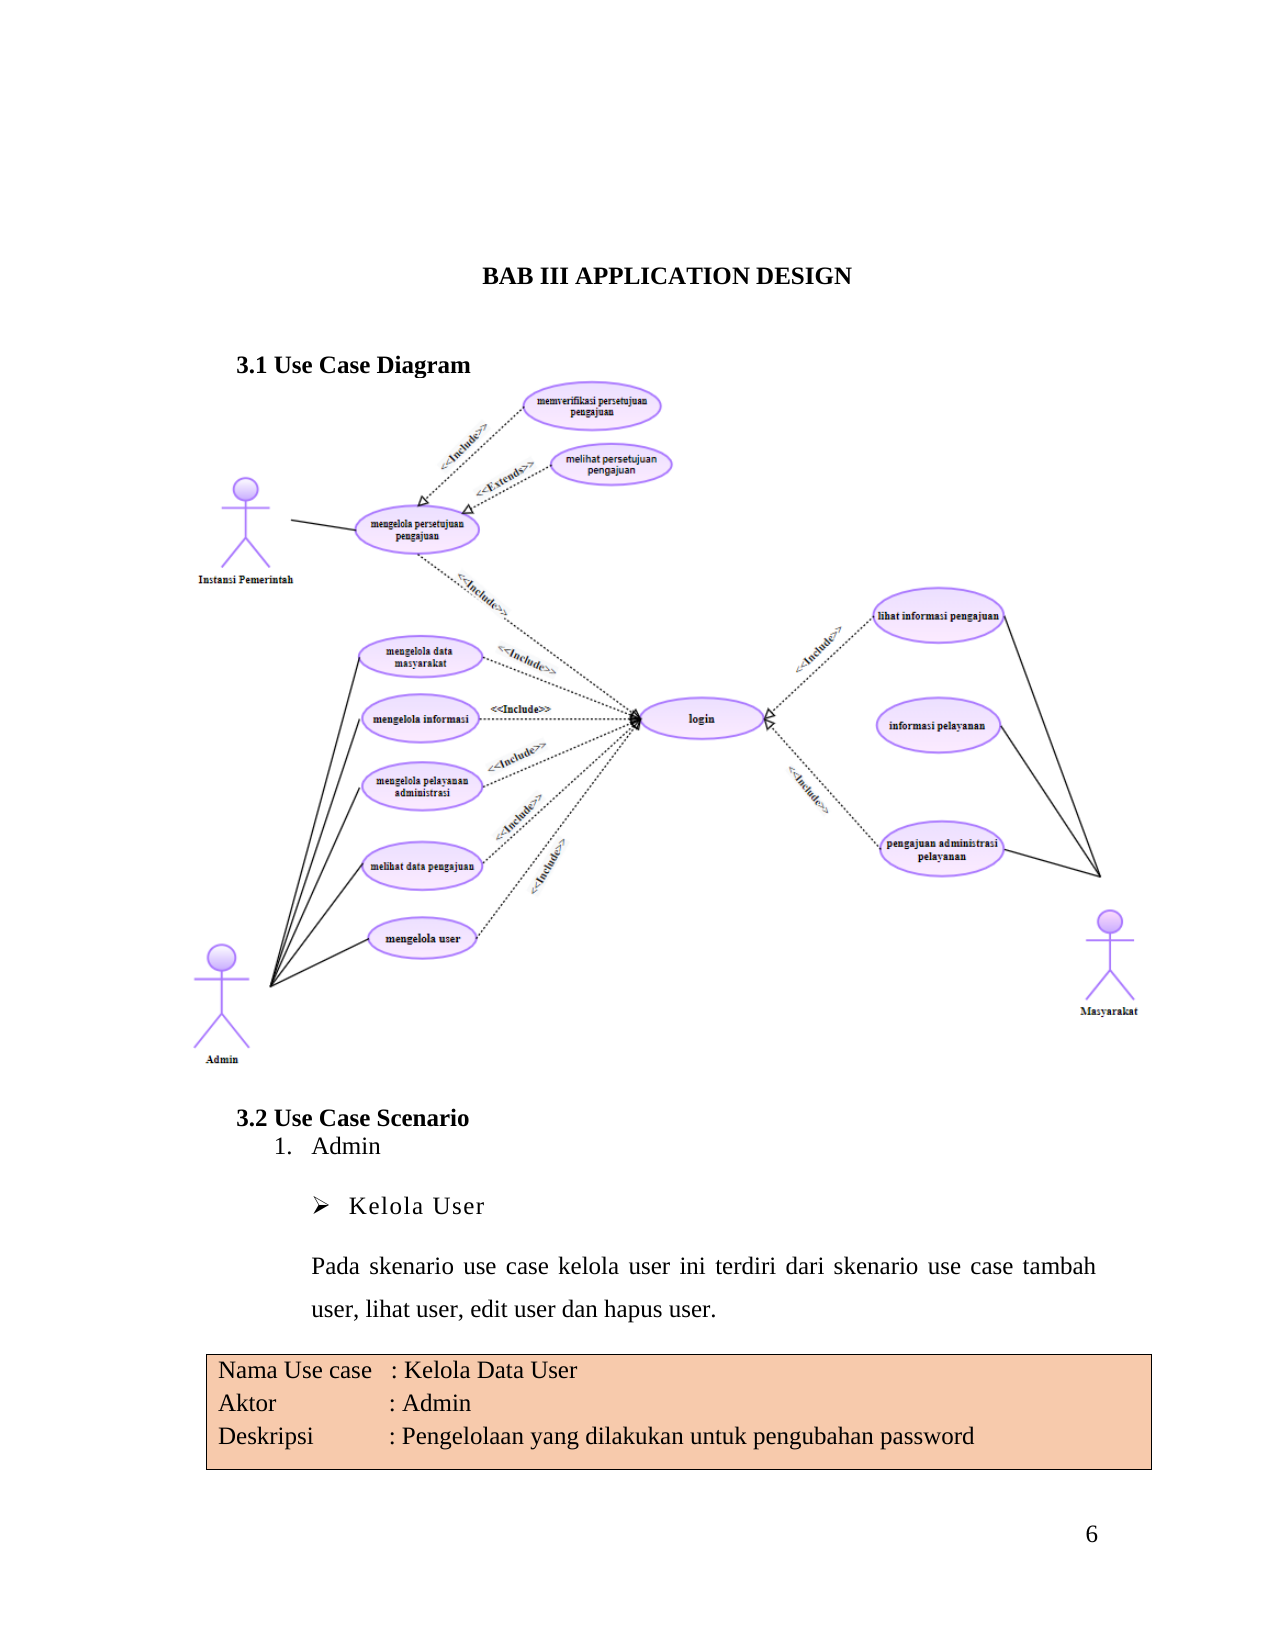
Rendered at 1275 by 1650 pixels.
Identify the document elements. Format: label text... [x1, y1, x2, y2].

subtitle 3.1 Use Case Diagram [236, 350, 1098, 378]
subtitle Kelola User [311, 1191, 1098, 1220]
text Pada skenario use case kelola user ini terdiri dari skenario use case tambah user, lihat user, edit user dan hapus user. [311, 1251, 1098, 1323]
table_header Nama Use case : Kelola Data User Aktor : Admin Deskripsi : Pengelolaan yang dilakukan untuk pengubahan password [207, 1355, 1151, 1469]
subtitle 3.2 Use Case Scenario [236, 1103, 1098, 1131]
subtitle BAB III APPLICATION DESIGN [236, 261, 1098, 290]
list Admin [274, 1131, 1098, 1160]
picture [177, 378, 1144, 1072]
